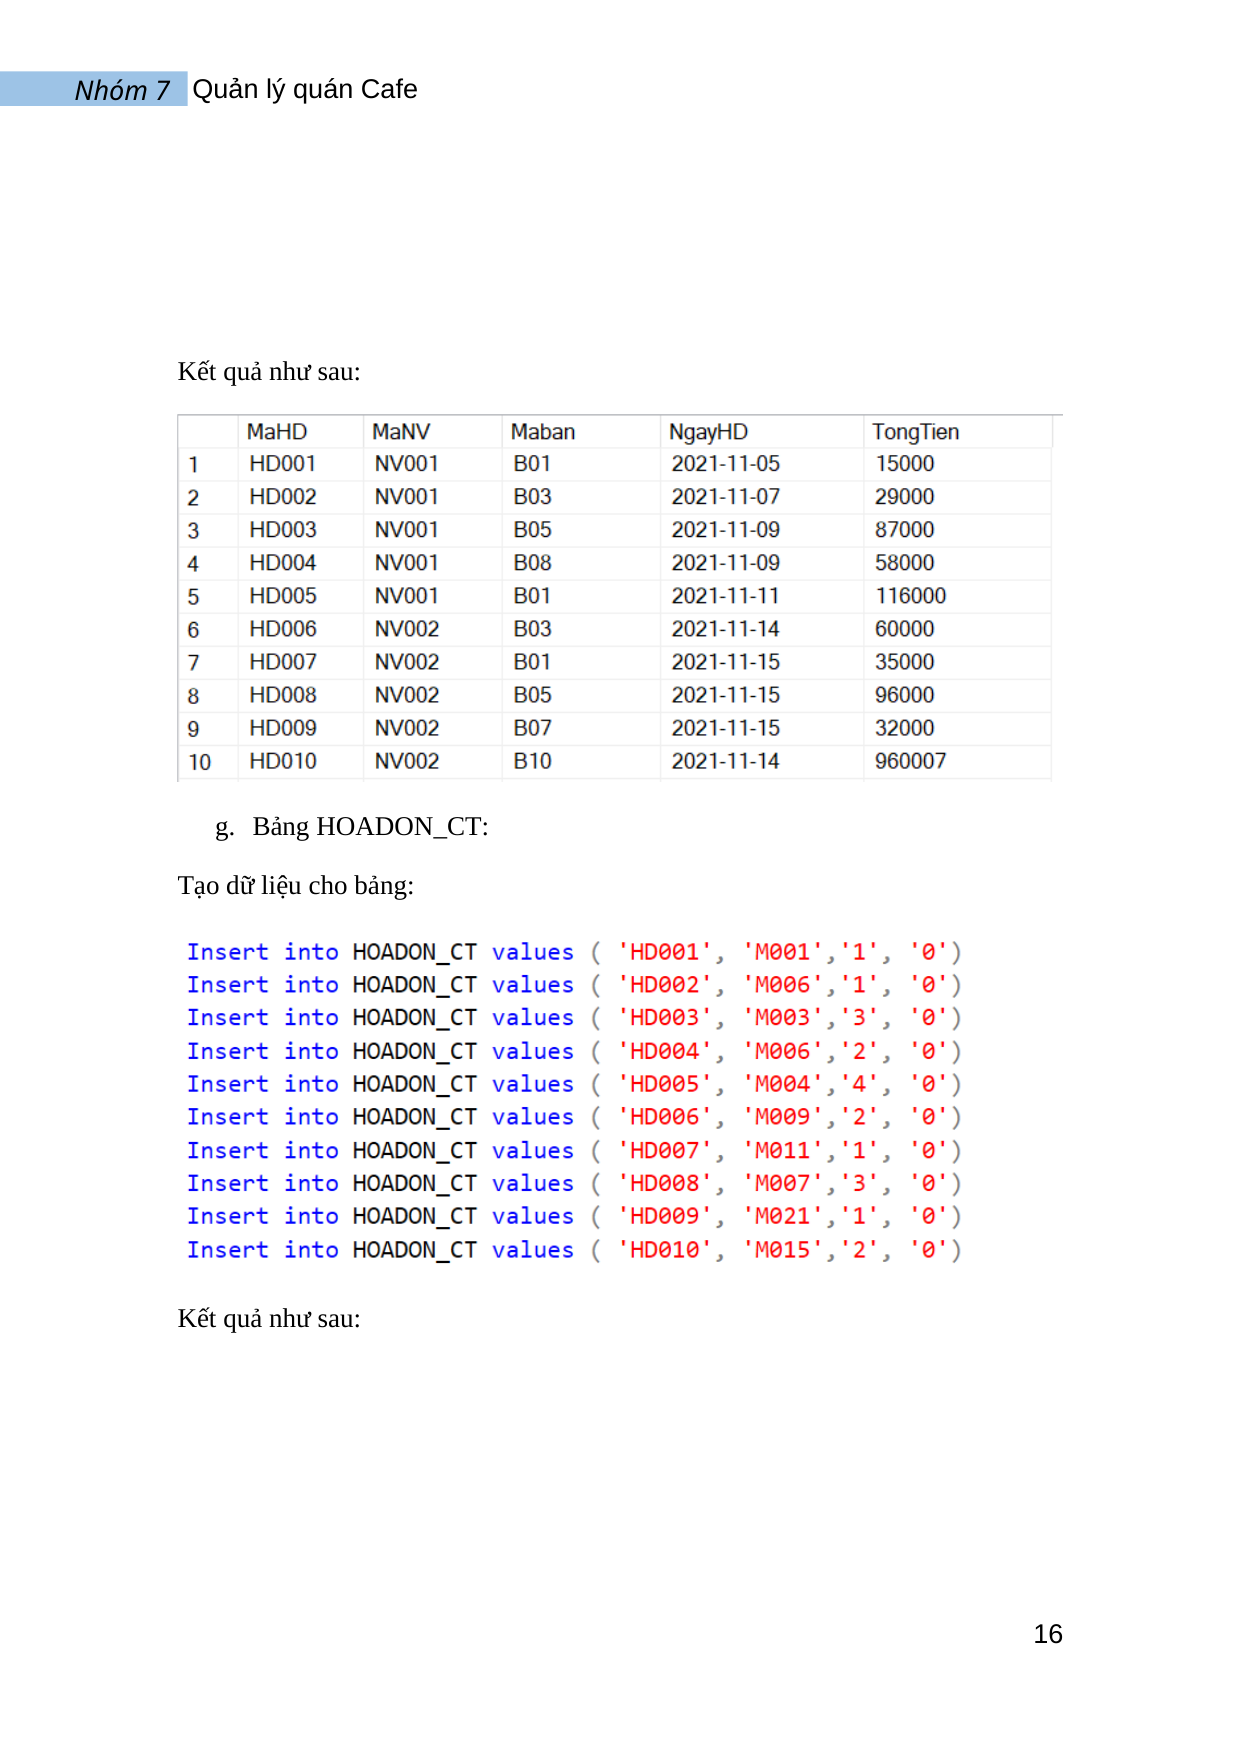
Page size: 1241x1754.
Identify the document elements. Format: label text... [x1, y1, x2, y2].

picture [177, 928, 993, 1274]
list Bảng HOADON_CT: [215, 810, 1063, 841]
picture [177, 413, 1063, 782]
text Tạo dữ liệu cho bảng: [177, 869, 1063, 900]
text Kết quả như sau: [177, 1302, 1063, 1333]
text Kết quả như sau: [177, 355, 1063, 386]
